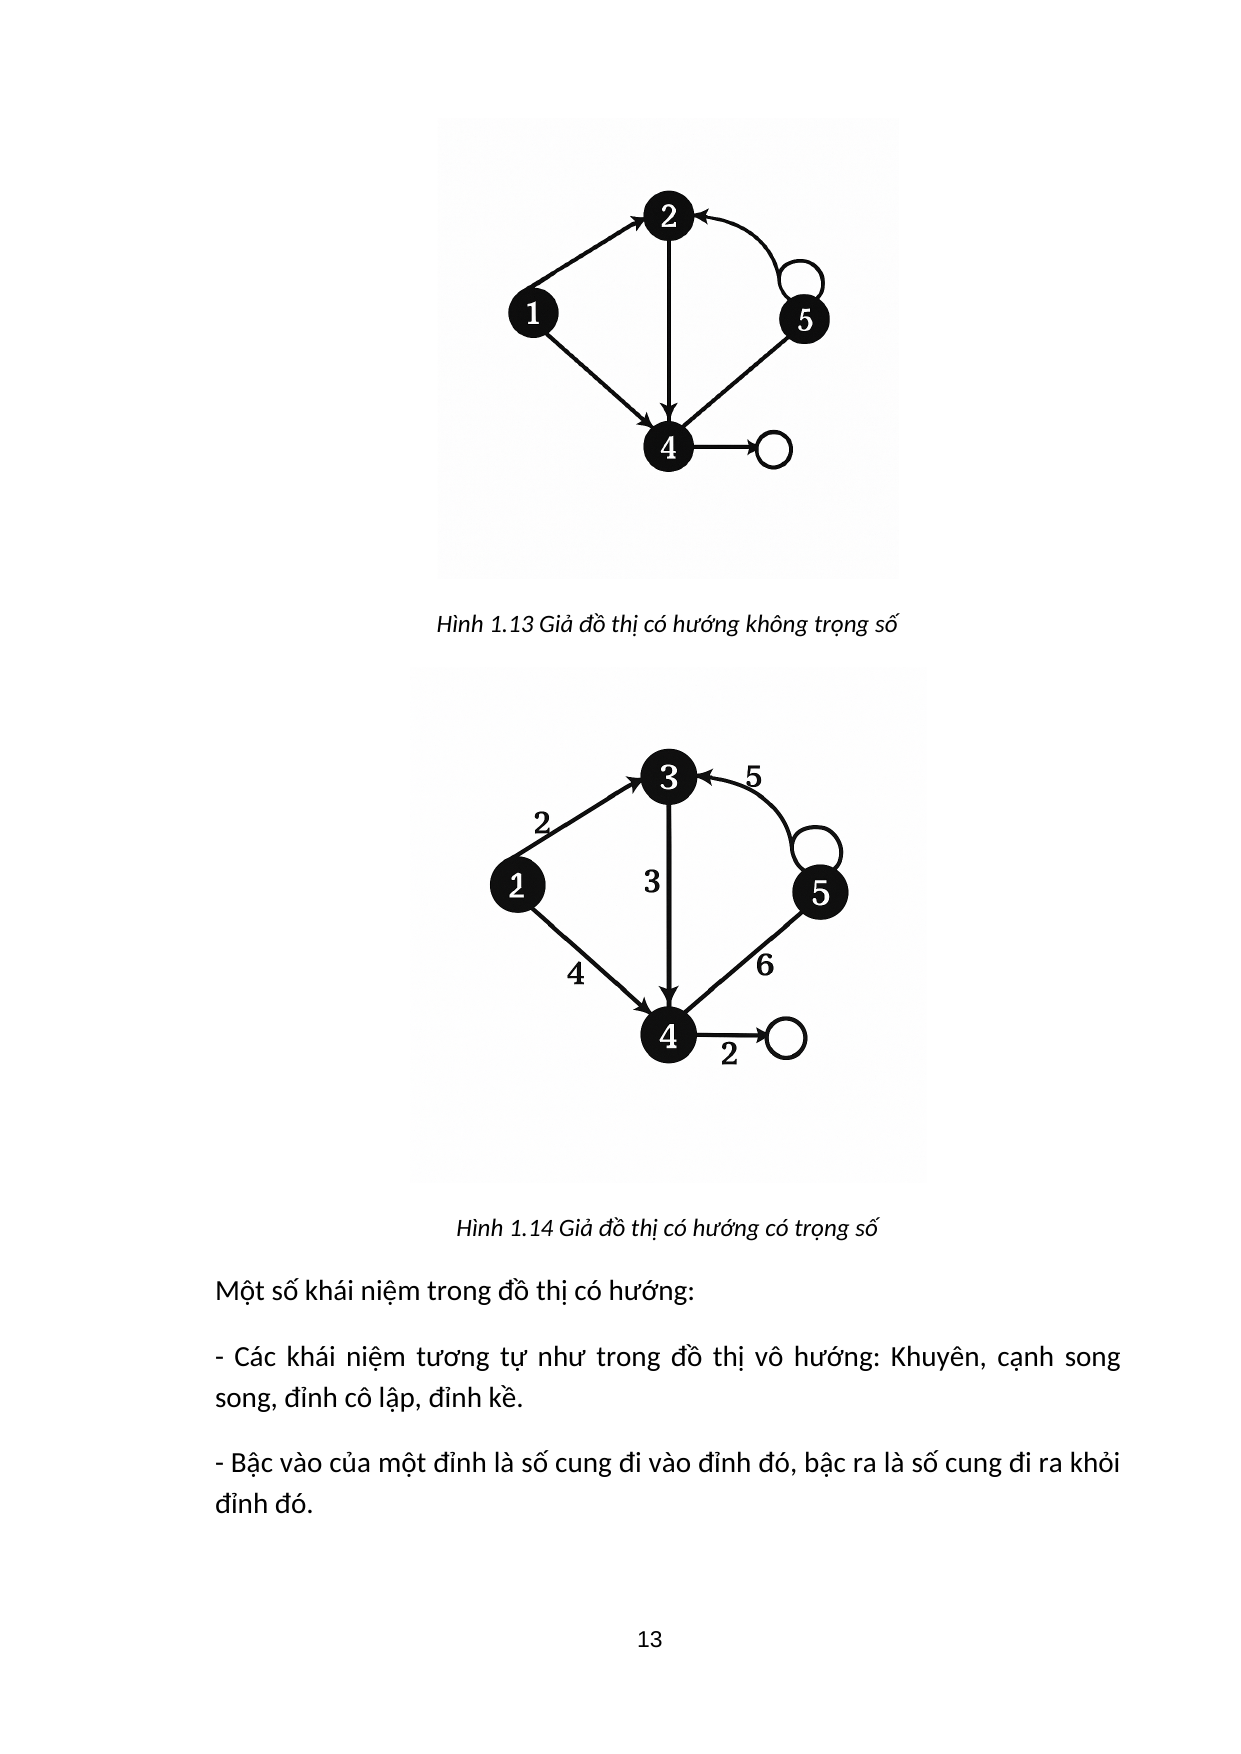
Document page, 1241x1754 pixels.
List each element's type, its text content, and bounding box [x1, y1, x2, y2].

text Hình 1.13 Giả đồ thị có hướng không trọng số [215, 608, 1122, 638]
text - Bậc vào của một đỉnh là số cung đi vào đỉnh đó, bậc ra là số cung đi ra khỏi đỉnh đó. [215, 1444, 1122, 1521]
text - Các khái niệm tương tự như trong đồ thị vô hướng: Khuyên, cạnh song song, đỉnh cô lập, đỉnh kề. [215, 1338, 1122, 1414]
text Hình 1.14 Giả đồ thị có hướng có trọng số [215, 1212, 1122, 1242]
picture [437, 118, 900, 579]
picture [410, 667, 927, 1183]
text Một số khái niệm trong đồ thị có hướng: [215, 1272, 1122, 1307]
